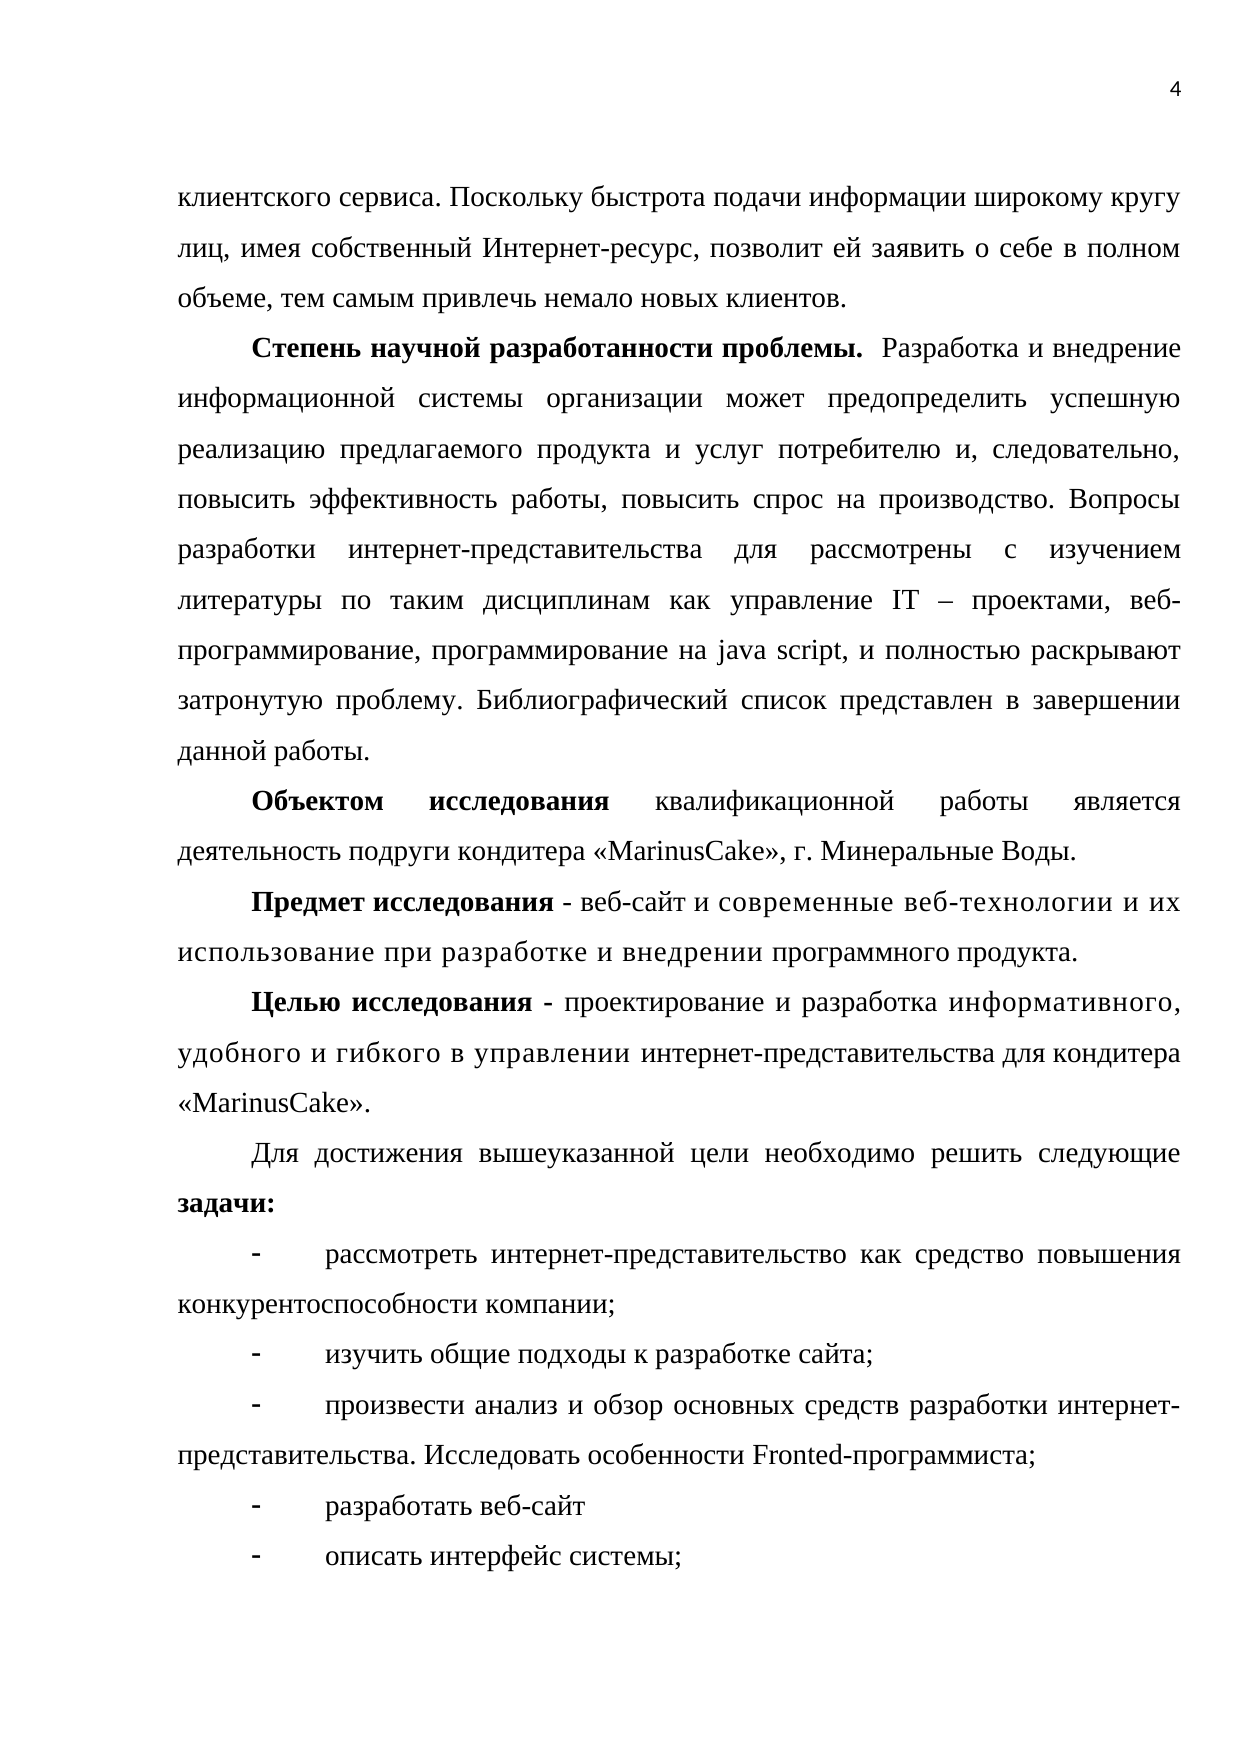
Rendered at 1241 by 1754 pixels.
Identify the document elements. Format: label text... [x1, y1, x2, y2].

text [177, 179, 1181, 313]
list изучить общие подходы к разработке сайта; [177, 1337, 1181, 1370]
text Степень научной разработанности проблемы. Разработка и внедрение информационной системы организации может предопределить успешную реализацию предлагаемого продукта и услуг потребителю и, следовательно, повысить эффективность работы, повысить спрос на производство. Вопросы разработки интернет-представительства для рассмотрены с изучением литературы по таким дисциплинам как управление IT – проектами, веб-программирование, программирование на java script, и полностью раскрывают затронутую проблему. Библиографический список представлен в завершении данной работы. [177, 330, 1181, 632]
list разработать веб-сайт [177, 1488, 1181, 1521]
list произвести анализ и обзор основных средств разработки интернет-представительства. Исследовать особенности Fronted-программиста; [177, 1387, 1181, 1471]
list рассмотреть интернет-представительство как средство повышения конкурентоспособности компании; [177, 1236, 1181, 1320]
text Для достижения вышеуказанной цели необходимо решить следующие задачи: [177, 1135, 1181, 1219]
list описать интерфейс системы; [177, 1538, 1181, 1572]
text Объектом исследования квалификационной работы является деятельность подруги кондитера «MarinusCake», г. Минеральные Воды. [177, 783, 1181, 867]
text Целью исследования - проектирование и разработка информативного, удобного и гибкого в управлении интернет-представительства для кондитера «MarinusCake». [177, 984, 1181, 1118]
text Степень научной разработанности проблемы. Разработка и внедрение информационной системы организации может предопределить успешную реализацию предлагаемого продукта и услуг потребителю и, следовательно, повысить эффективность работы, повысить спрос на производство. Вопросы разработки интернет-представительства для рассмотрены с изучением литературы по таким дисциплинам как управление IT – проектами, веб-программирование, программирование на java script, и полностью раскрывают затронутую проблему. Библиографический список представлен в завершении данной работы. [177, 666, 1181, 766]
text Предмет исследования - веб-сайт и современные веб-технологии и их использование при разработке и внедрении программного продукта. [177, 884, 1181, 968]
